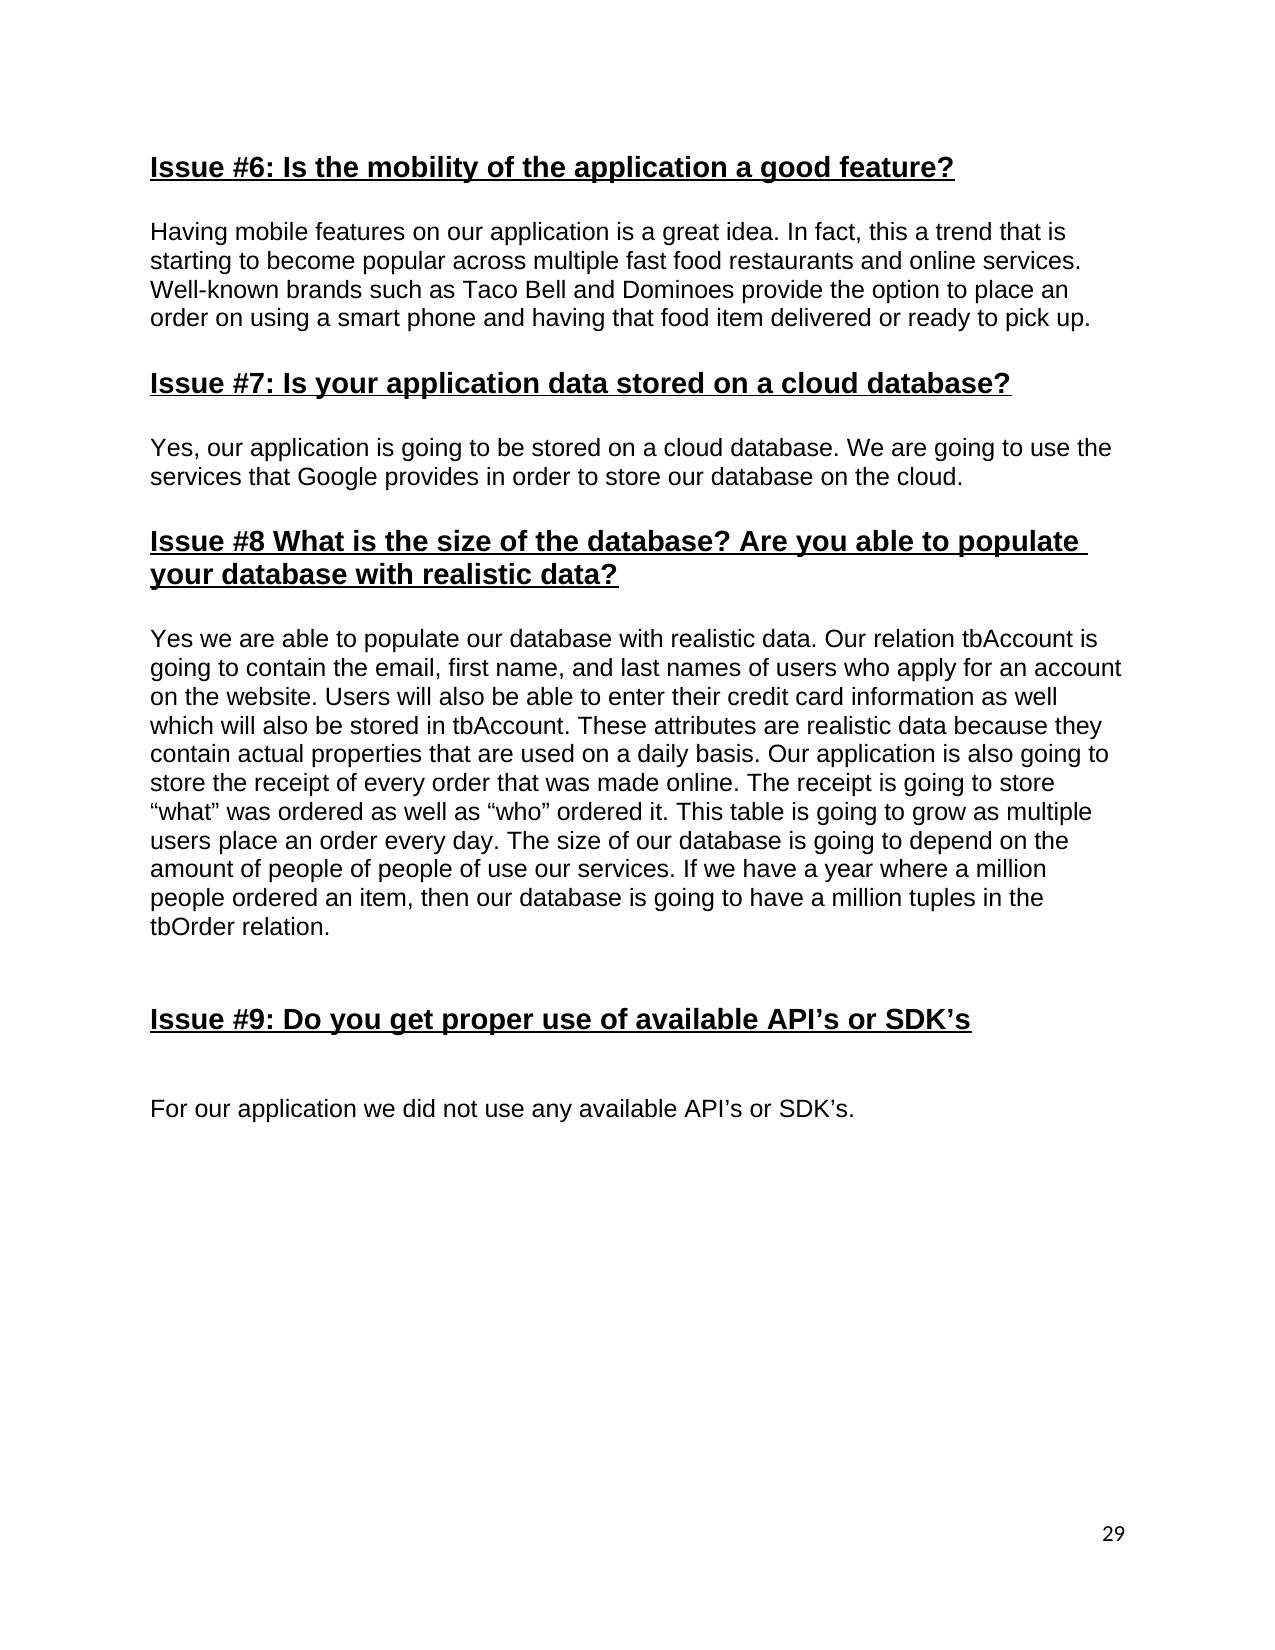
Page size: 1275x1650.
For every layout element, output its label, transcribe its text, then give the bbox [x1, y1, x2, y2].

text For our application we did not use any available API’s or SDK’s. [150, 1094, 1125, 1123]
text Yes we are able to populate our database with realistic data. Our relation tbAccount is going to contain the email, first name, and last names of users who apply for an account on the website. Users will also be able to enter their credit card information as well which will also be stored in tbAccount. These attributes are realistic data because they contain actual properties that are used on a daily basis. Our application is also going to store the receipt of every order that was made online. The receipt is going to store “what” was ordered as well as “who” ordered it. This table is going to grow as multiple users place an order every day. The size of our database is going to depend on the amount of people of people of use our services. If we have a year where a million people ordered an item, then our database is going to have a million tuples in the tbOrder relation. [150, 624, 1125, 969]
text Issue #6: Is the mobility of the application a good feature? [150, 150, 1125, 183]
text Issue #8 What is the size of the database? Are you able to populate your database with realistic data? [150, 524, 1125, 591]
text Issue #7: Is your application data stored on a cloud database? [150, 366, 1125, 399]
text Having mobile features on our application is a great idea. In fact, this a trend that is starting to become popular across multiple fast food restaurants and online services. Well-known brands such as Taco Bell and Dominoes provide the option to place an order on using a smart phone and having that food item delivered or ready to pick up. [150, 217, 1125, 332]
text Issue #9: Do you get proper use of available API’s or SDK’s [150, 1002, 1125, 1036]
text Yes, our application is going to be stored on a cloud database. We are going to use the services that Google provides in order to store our database on the cloud. [150, 433, 1125, 490]
